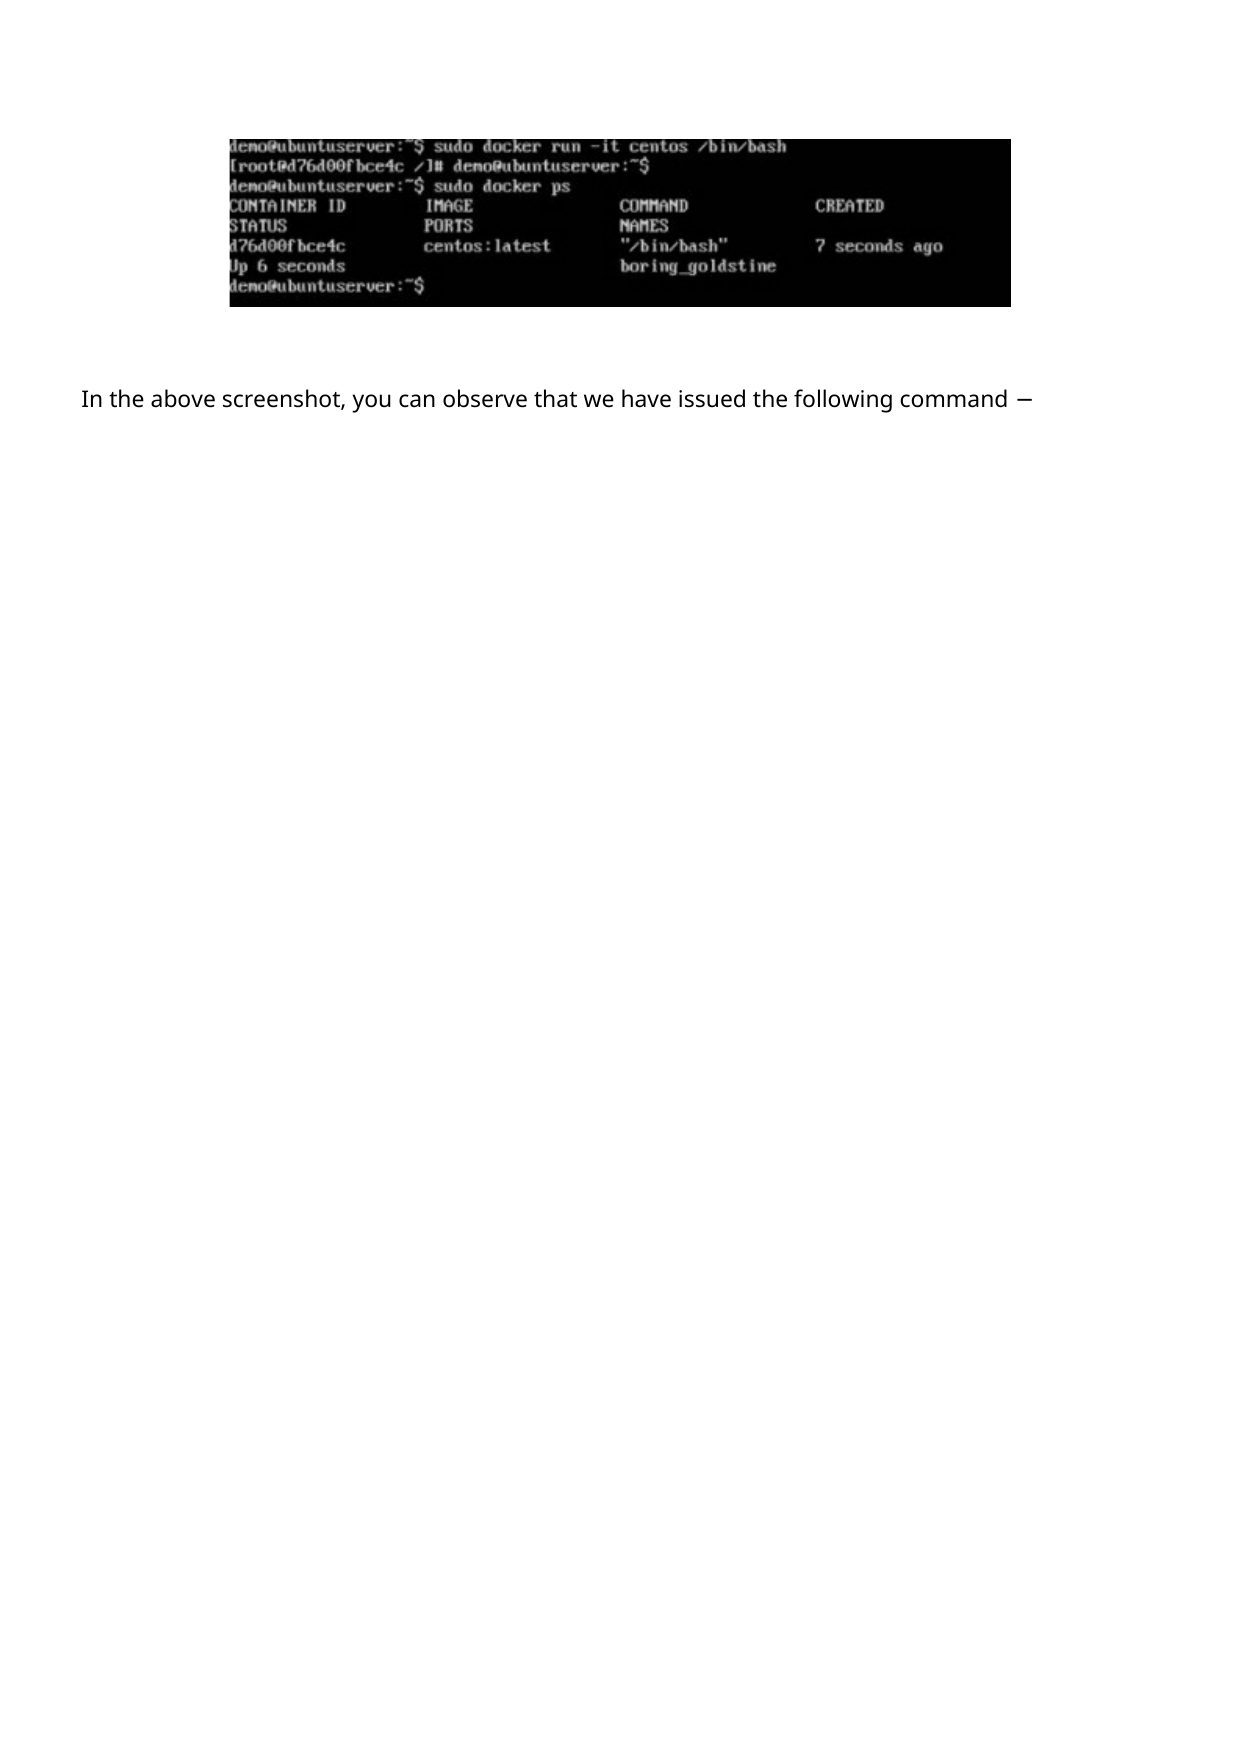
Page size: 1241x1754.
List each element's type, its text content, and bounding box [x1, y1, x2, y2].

text In the above screenshot, you can observe that we have issued the following command − [81, 383, 1147, 414]
picture [229, 139, 1011, 307]
